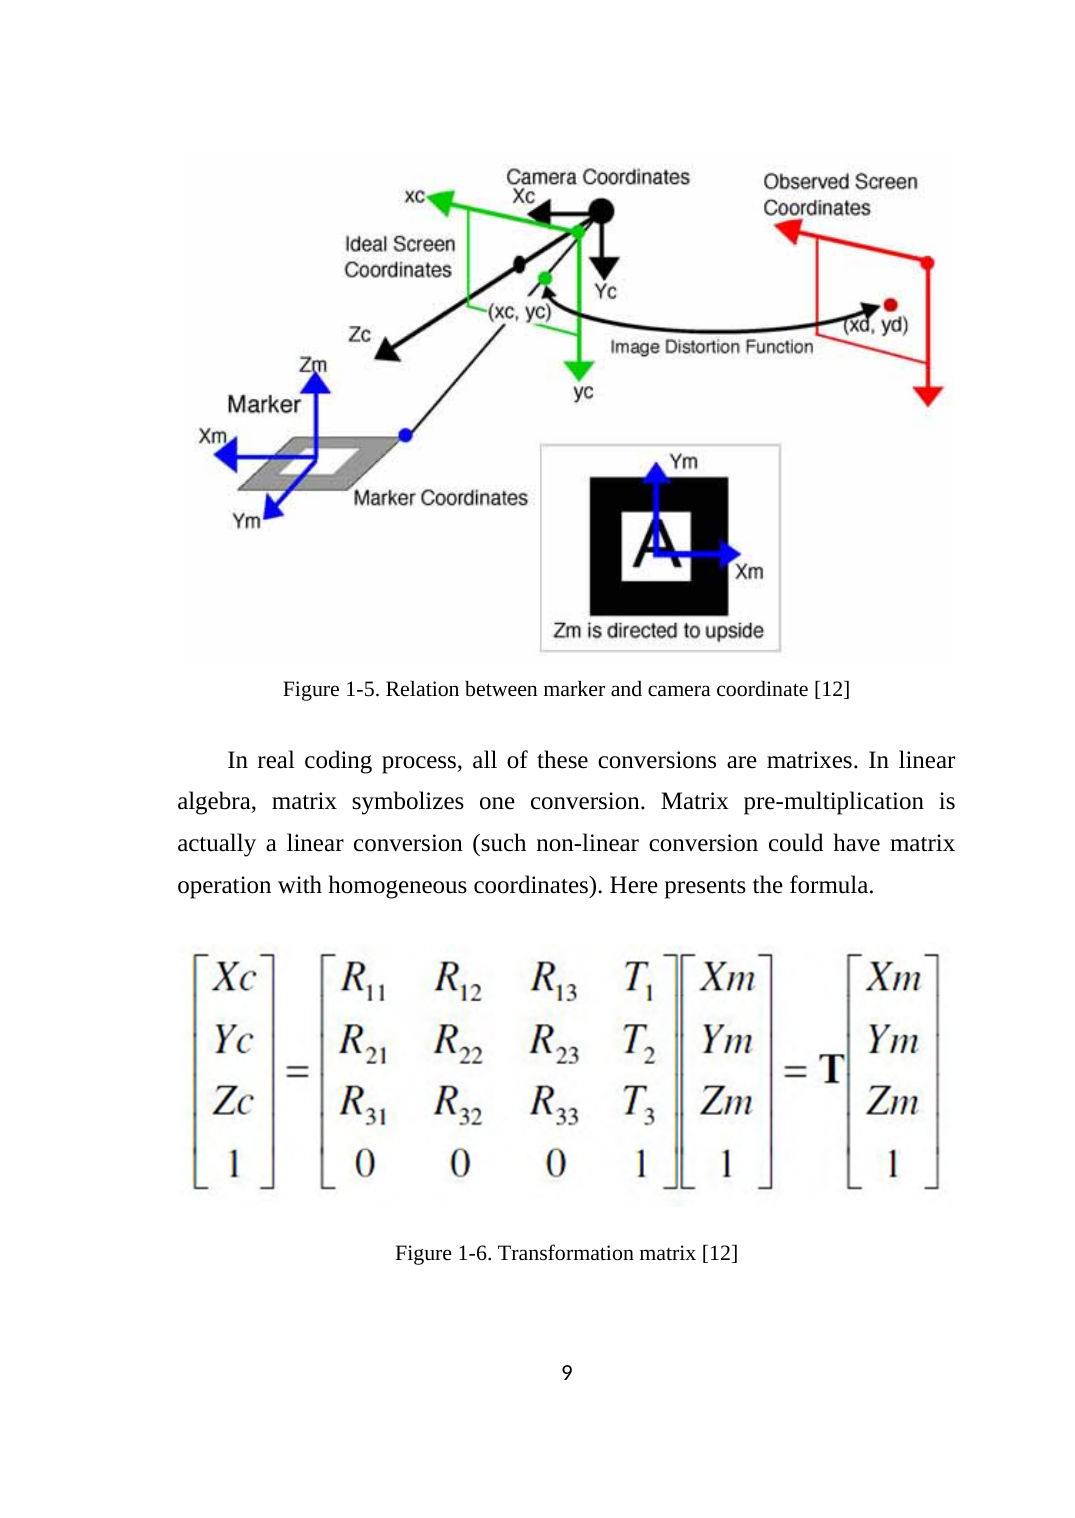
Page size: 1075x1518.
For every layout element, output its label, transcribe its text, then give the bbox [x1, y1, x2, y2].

text In real coding process, all of these conversions are matrixes. In linear algebra, matrix symbolizes one conversion. Matrix pre-multiplication is actually a linear conversion (such non-linear conversion could have matrix operation with homogeneous coordinates). Here presents the formula. [177, 735, 956, 901]
text Figure 1-6. Transformation matrix [12] [177, 1240, 956, 1265]
text Figure 1-5. Relation between marker and camera coordinate [12] [177, 676, 956, 701]
picture [177, 943, 956, 1207]
picture [178, 147, 955, 663]
